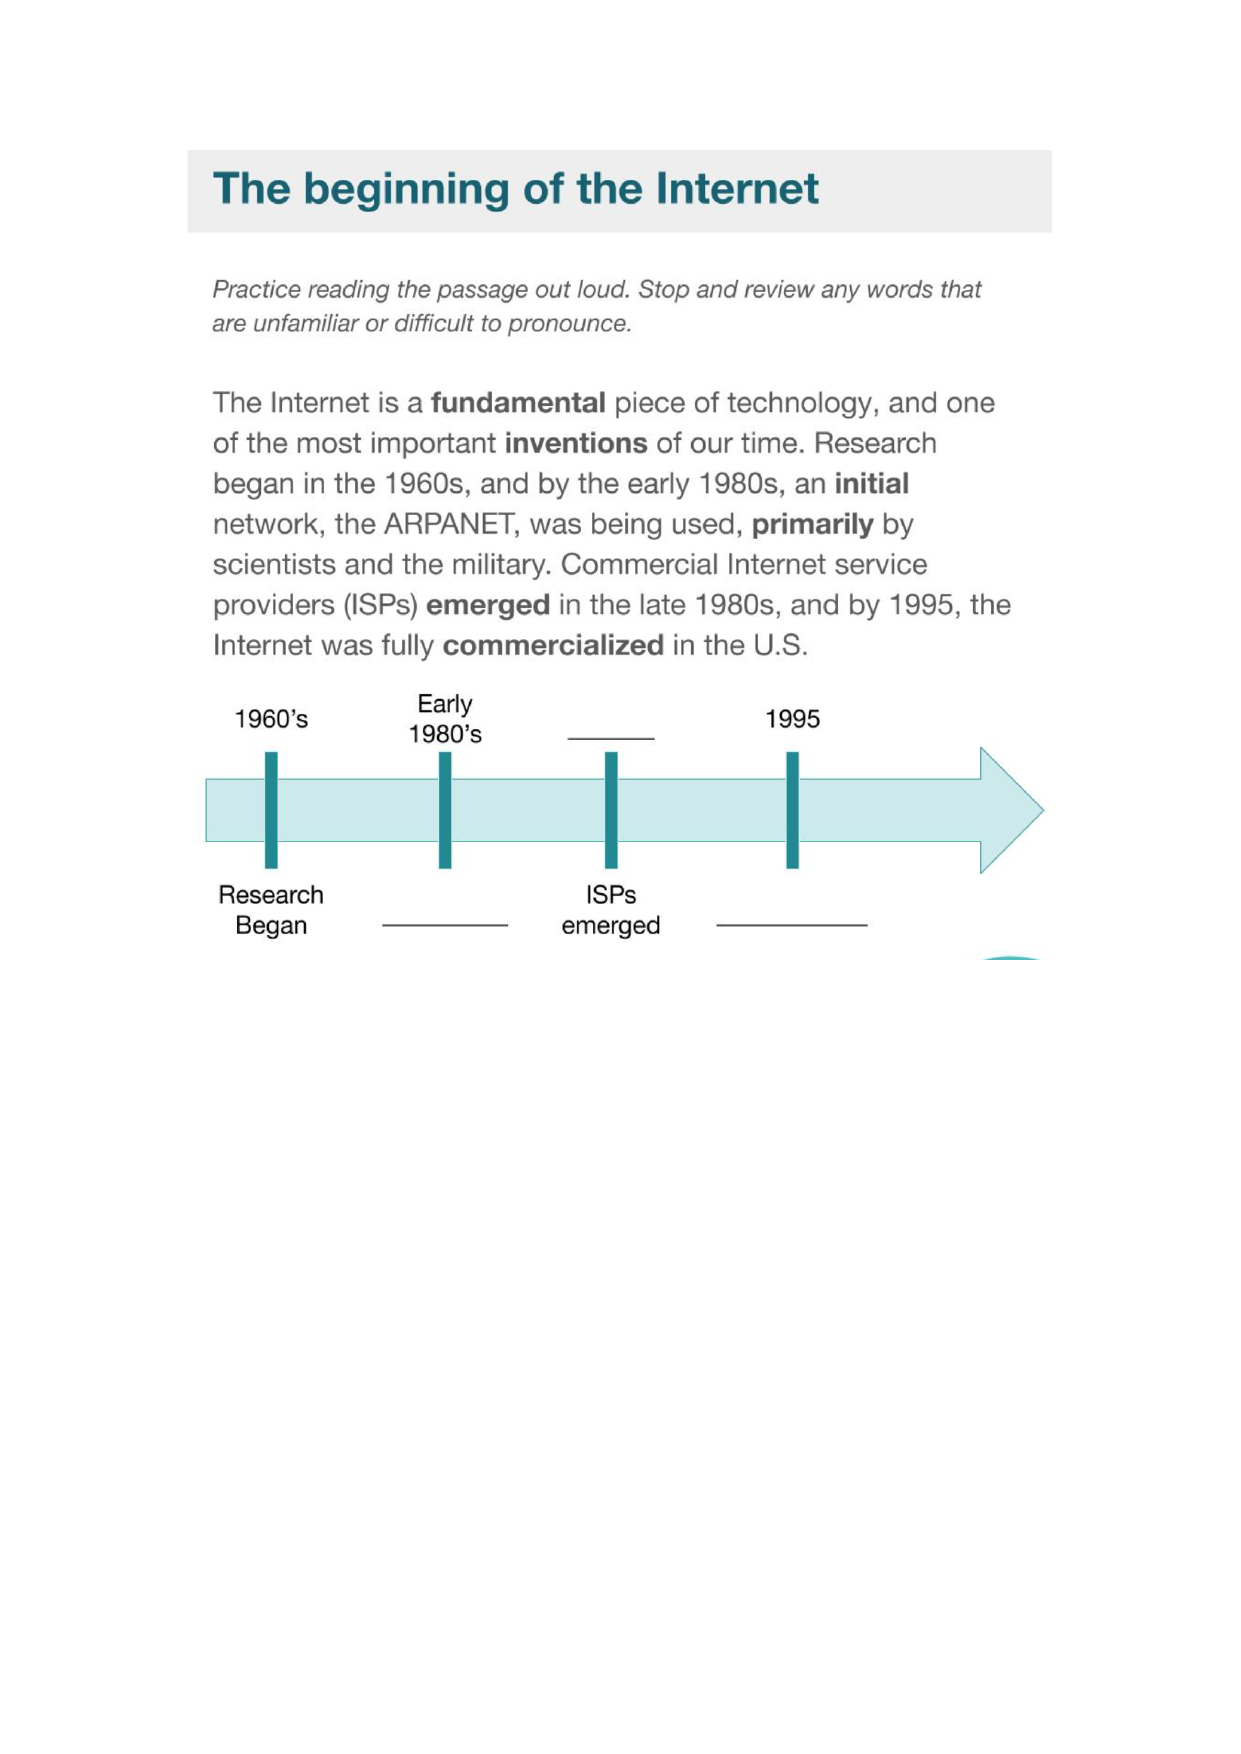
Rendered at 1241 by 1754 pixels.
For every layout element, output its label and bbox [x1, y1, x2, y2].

picture [187, 150, 1053, 960]
